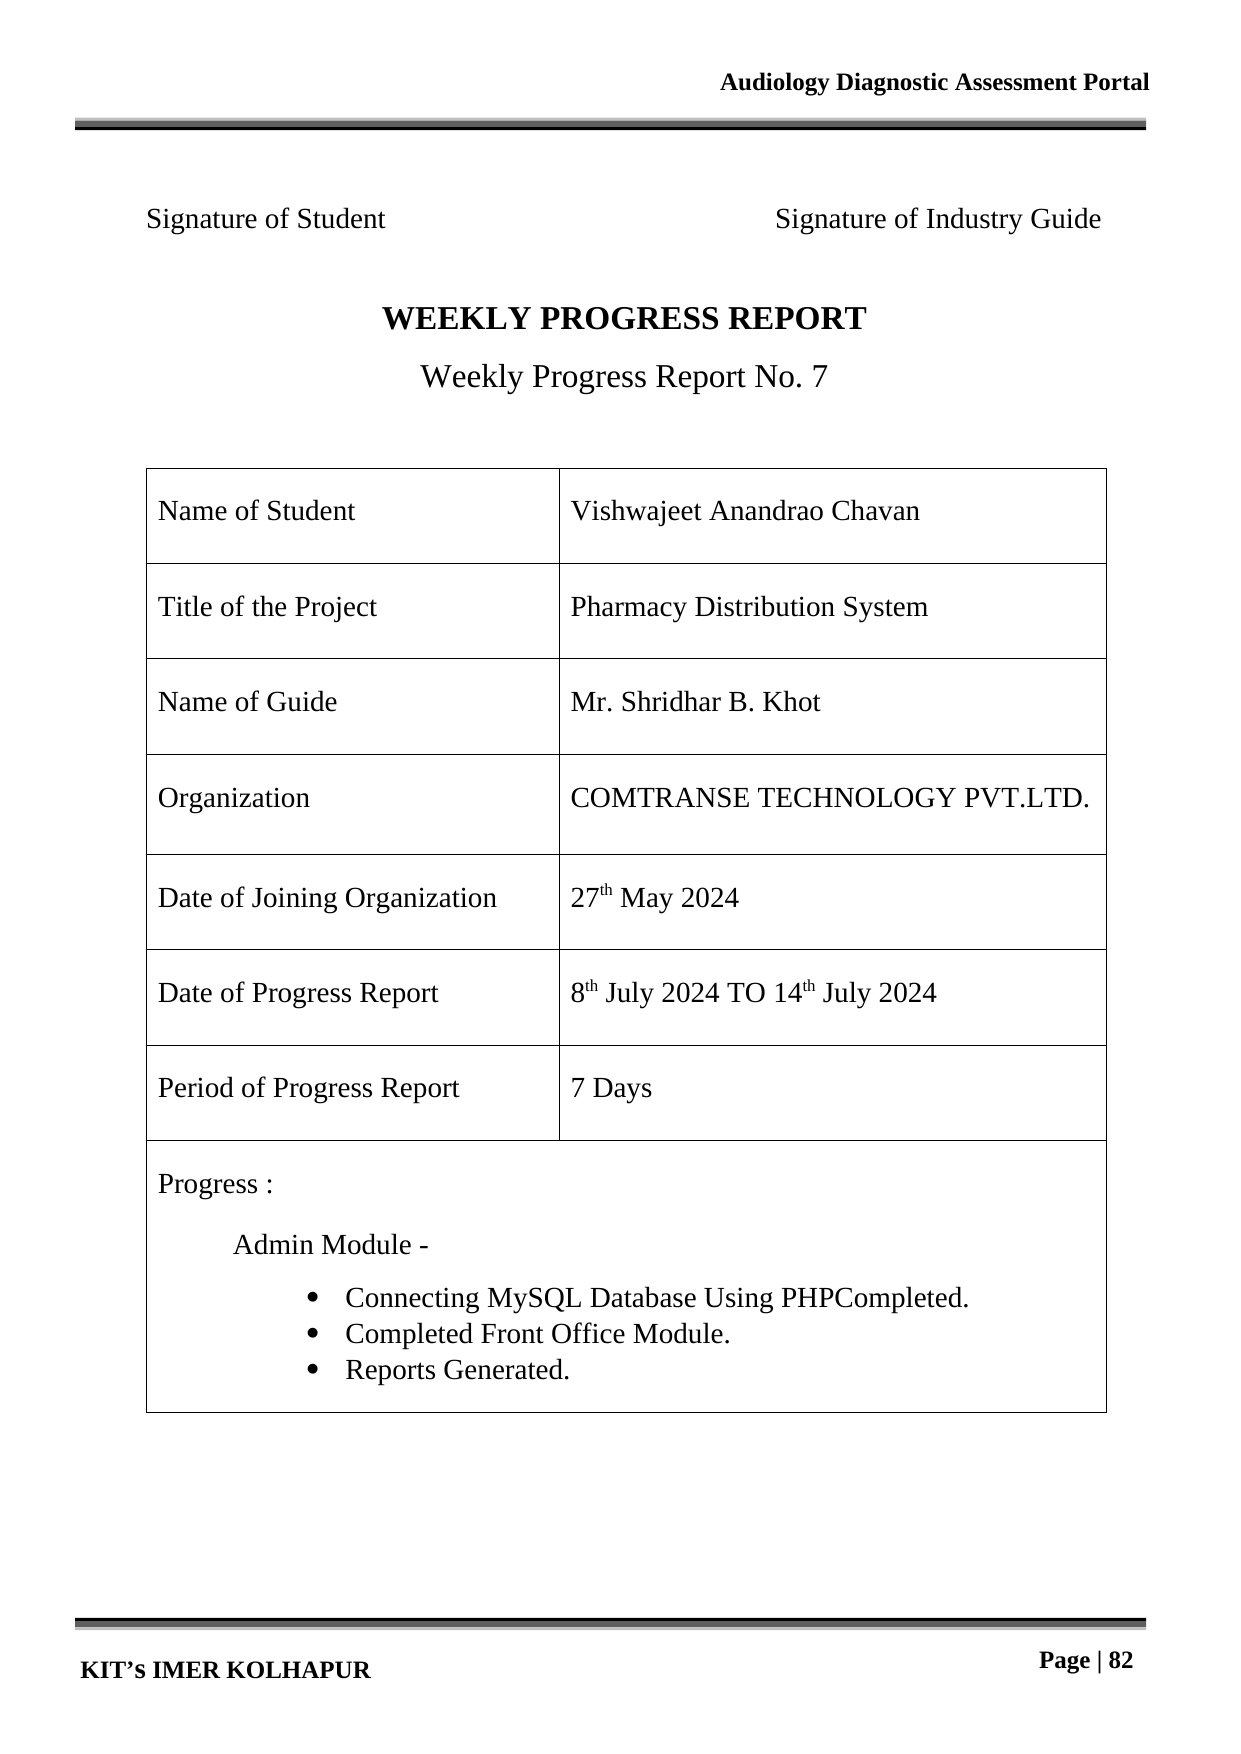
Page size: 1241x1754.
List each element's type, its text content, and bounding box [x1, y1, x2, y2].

table_cell Organization [147, 755, 559, 854]
text Weekly Progress Report No. 7 [146, 357, 1103, 395]
table_cell Date of Joining Organization [147, 855, 559, 949]
text WEEKLY PROGRESS REPORT [146, 299, 1103, 337]
table_cell Mr. Shridhar B. Khot [560, 659, 1106, 754]
table_cell Pharmacy Distribution System [560, 564, 1106, 658]
table_cell Title of the Project [147, 564, 559, 658]
table_cell 7 Days [560, 1046, 1106, 1140]
table_cell Progress : Admin Module - Connecting MySQL Database Using PHPCompleted. Completed Front Office Module. Reports Generated. [147, 1141, 1106, 1412]
table_cell COMTRANSE TECHNOLOGY PVT.LTD. [560, 755, 1106, 854]
table_cell 27th May 2024 [560, 855, 1106, 949]
table_header Vishwajeet Anandrao Chavan [560, 469, 1106, 563]
table_header Name of Student [147, 469, 559, 563]
text Signature of Student Signature of Industry Guide [146, 201, 1103, 234]
table_cell Period of Progress Report [147, 1046, 559, 1140]
table_cell Name of Guide [147, 659, 559, 754]
table_cell 8th July 2024 TO 14th July 2024 [560, 950, 1106, 1044]
table_cell Date of Progress Report [147, 950, 559, 1044]
